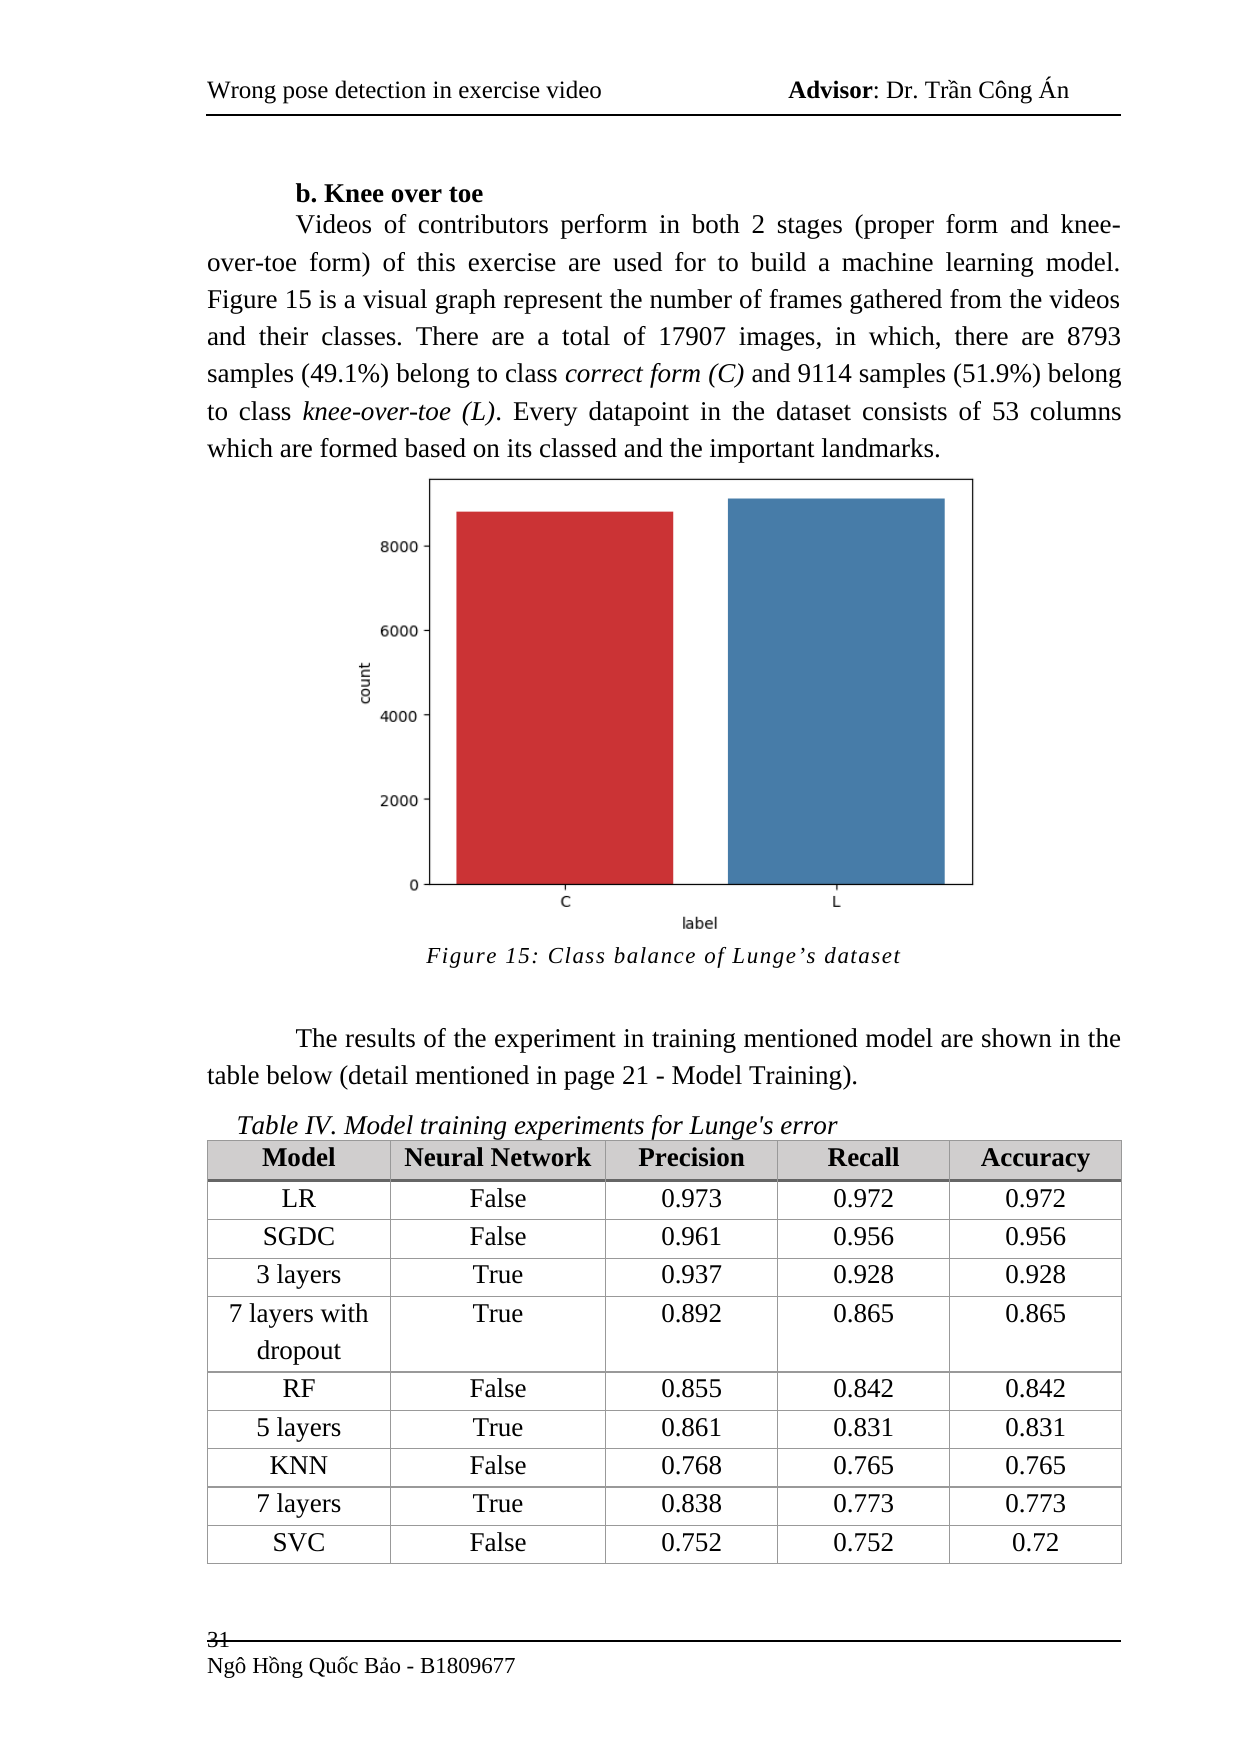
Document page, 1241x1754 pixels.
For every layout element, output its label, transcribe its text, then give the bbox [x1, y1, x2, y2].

table_cell RF [208, 1373, 390, 1410]
text The results of the experiment in training mentioned model are shown in the table below (detail mentioned in page 21 - Model Training). [207, 1022, 1122, 1091]
table_cell 0.72 [950, 1526, 1121, 1563]
table_cell 3 layers [208, 1259, 390, 1296]
table_cell False [391, 1182, 605, 1219]
table_cell SGDC [208, 1220, 390, 1257]
table_cell False [391, 1526, 605, 1563]
text Figure 15: Class balance of Lunge’s dataset [207, 942, 1122, 968]
table_cell 0.773 [950, 1488, 1121, 1525]
table_cell 0.831 [950, 1411, 1121, 1448]
table_cell 7 layers [208, 1488, 390, 1525]
table_cell 0.861 [606, 1411, 777, 1448]
table_cell 0.865 [950, 1297, 1121, 1371]
picture [347, 469, 982, 942]
table_cell False [391, 1220, 605, 1257]
table_cell KNN [208, 1449, 390, 1486]
table_cell 0.973 [606, 1182, 777, 1219]
table_header Neural Network [391, 1141, 605, 1179]
table_cell 5 layers [208, 1411, 390, 1448]
table_cell 0.855 [606, 1373, 777, 1410]
table_cell 0.928 [778, 1259, 949, 1296]
table_cell 0.961 [606, 1220, 777, 1257]
text Table IV. Model training experiments for Lunge's error [207, 1109, 1122, 1140]
table_cell 0.768 [606, 1449, 777, 1486]
table_cell 0.956 [778, 1220, 949, 1257]
table_cell LR [208, 1182, 390, 1219]
text Videos of contributors perform in both 2 stages (proper form and knee-over-toe form) of this exercise are used for to build a machine learning model. Figure 15 is a visual graph represent the number of frames gathered from the videos and their classes. There are a total of 17907 images, in which, there are 8793 samples (49.1%) belong to class correct form (C) and 9114 samples (51.9%) belong to class knee-over-toe (L). Every datapoint in the dataset consists of 53 columns which are formed based on its classed and the important landmarks. [207, 208, 1122, 463]
table_cell 0.765 [950, 1449, 1121, 1486]
table_cell 0.972 [950, 1182, 1121, 1219]
table_cell 0.937 [606, 1259, 777, 1296]
table_cell 0.865 [778, 1297, 949, 1371]
table_cell True [391, 1488, 605, 1525]
table_cell 0.892 [606, 1297, 777, 1371]
table_cell SVC [208, 1526, 390, 1563]
table_cell 0.765 [778, 1449, 949, 1486]
table_cell 0.752 [606, 1526, 777, 1563]
table_cell 0.956 [950, 1220, 1121, 1257]
table_cell 7 layers with dropout [208, 1297, 390, 1371]
table_cell 0.928 [950, 1259, 1121, 1296]
table_cell 0.842 [950, 1373, 1121, 1410]
text b. Knee over toe [207, 177, 1122, 208]
table_cell 0.773 [778, 1488, 949, 1525]
table_cell True [391, 1297, 605, 1371]
table_header Precision [606, 1141, 777, 1179]
table_cell 0.972 [778, 1182, 949, 1219]
table_cell False [391, 1449, 605, 1486]
table_cell 0.838 [606, 1488, 777, 1525]
table_header Model [208, 1141, 390, 1179]
table_cell 0.842 [778, 1373, 949, 1410]
table_header Accuracy [950, 1141, 1121, 1179]
table_cell True [391, 1259, 605, 1296]
table_cell True [391, 1411, 605, 1448]
table_cell 0.831 [778, 1411, 949, 1448]
table_header Recall [778, 1141, 949, 1179]
table_cell False [391, 1373, 605, 1410]
table_cell 0.752 [778, 1526, 949, 1563]
